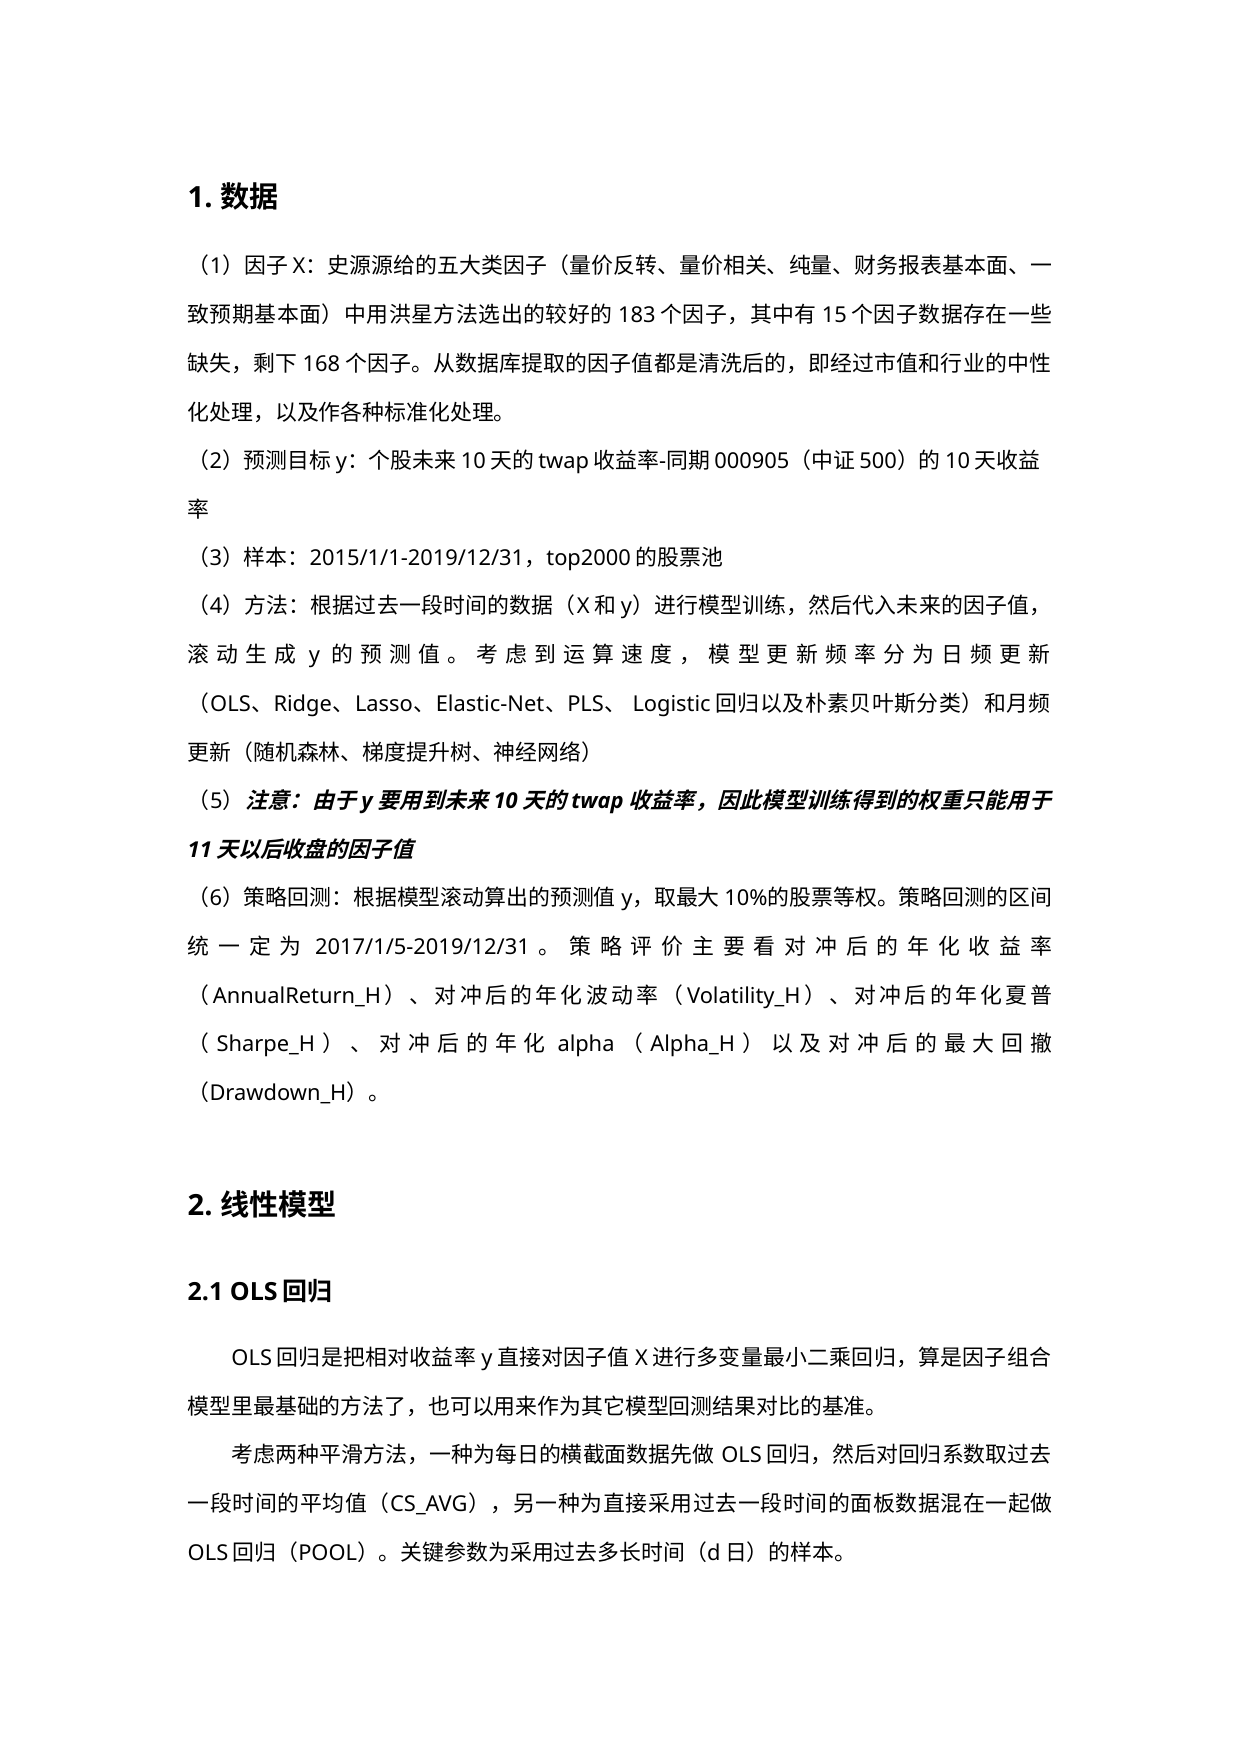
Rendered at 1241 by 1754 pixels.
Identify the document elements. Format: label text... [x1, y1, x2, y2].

subtitle 1. 数据 [187, 162, 1053, 227]
text （3）样本：2015/1/1-2019/12/31，top2000的股票池 [187, 540, 1053, 572]
text （4）方法：根据过去一段时间的数据（X和y）进行模型训练，然后代入未来的因子值，滚动生成y的预测值。考虑到运算速度，模型更新频率分为日频更新（OLS、Ridge、Lasso、Elastic-Net、PLS、 Logistic回归以及朴素贝叶斯分类）和月频更新（随机森林、梯度提升树、神经网络） [187, 588, 1053, 767]
text （1）因子X：史源源给的五大类因子（量价反转、量价相关、纯量、财务报表基本面、一致预期基本面）中用洪星方法选出的较好的183个因子，其中有15个因子数据存在一些缺失，剩下168个因子。从数据库提取的因子值都是清洗后的，即经过市值和行业的中性化处理，以及作各种标准化处理。 [187, 248, 1053, 427]
text 考虑两种平滑方法，一种为每日的横截面数据先做OLS回归，然后对回归系数取过去一段时间的平均值（CS_AVG），另一种为直接采用过去一段时间的面板数据混在一起做OLS回归（POOL）。关键参数为采用过去多长时间（d日）的样本。 [187, 1437, 1053, 1567]
text OLS回归是把相对收益率y直接对因子值X进行多变量最小二乘回归，算是因子组合模型里最基础的方法了，也可以用来作为其它模型回测结果对比的基准。 [187, 1340, 1053, 1421]
subtitle 2. 线性模型 [187, 1171, 1053, 1236]
text （5）注意：由于y要用到未来10天的twap收益率，因此模型训练得到的权重只能用于11天以后收盘的因子值 [187, 783, 1053, 864]
subtitle 2.1 OLS回归 [187, 1257, 1053, 1322]
text （2）预测目标y：个股未来10天的twap收益率-同期000905（中证500）的10天收益率 [187, 443, 1053, 524]
text （6）策略回测：根据模型滚动算出的预测值y，取最大10%的股票等权。策略回测的区间统一定为2017/1/5-2019/12/31。策略评价主要看对冲后的年化收益率（AnnualReturn_H）、对冲后的年化波动率（Volatility_H）、对冲后的年化夏普（Sharpe_H）、对冲后的年化alpha（Alpha_H）以及对冲后的最大回撤（Drawdown_H）。 [187, 880, 1053, 1107]
